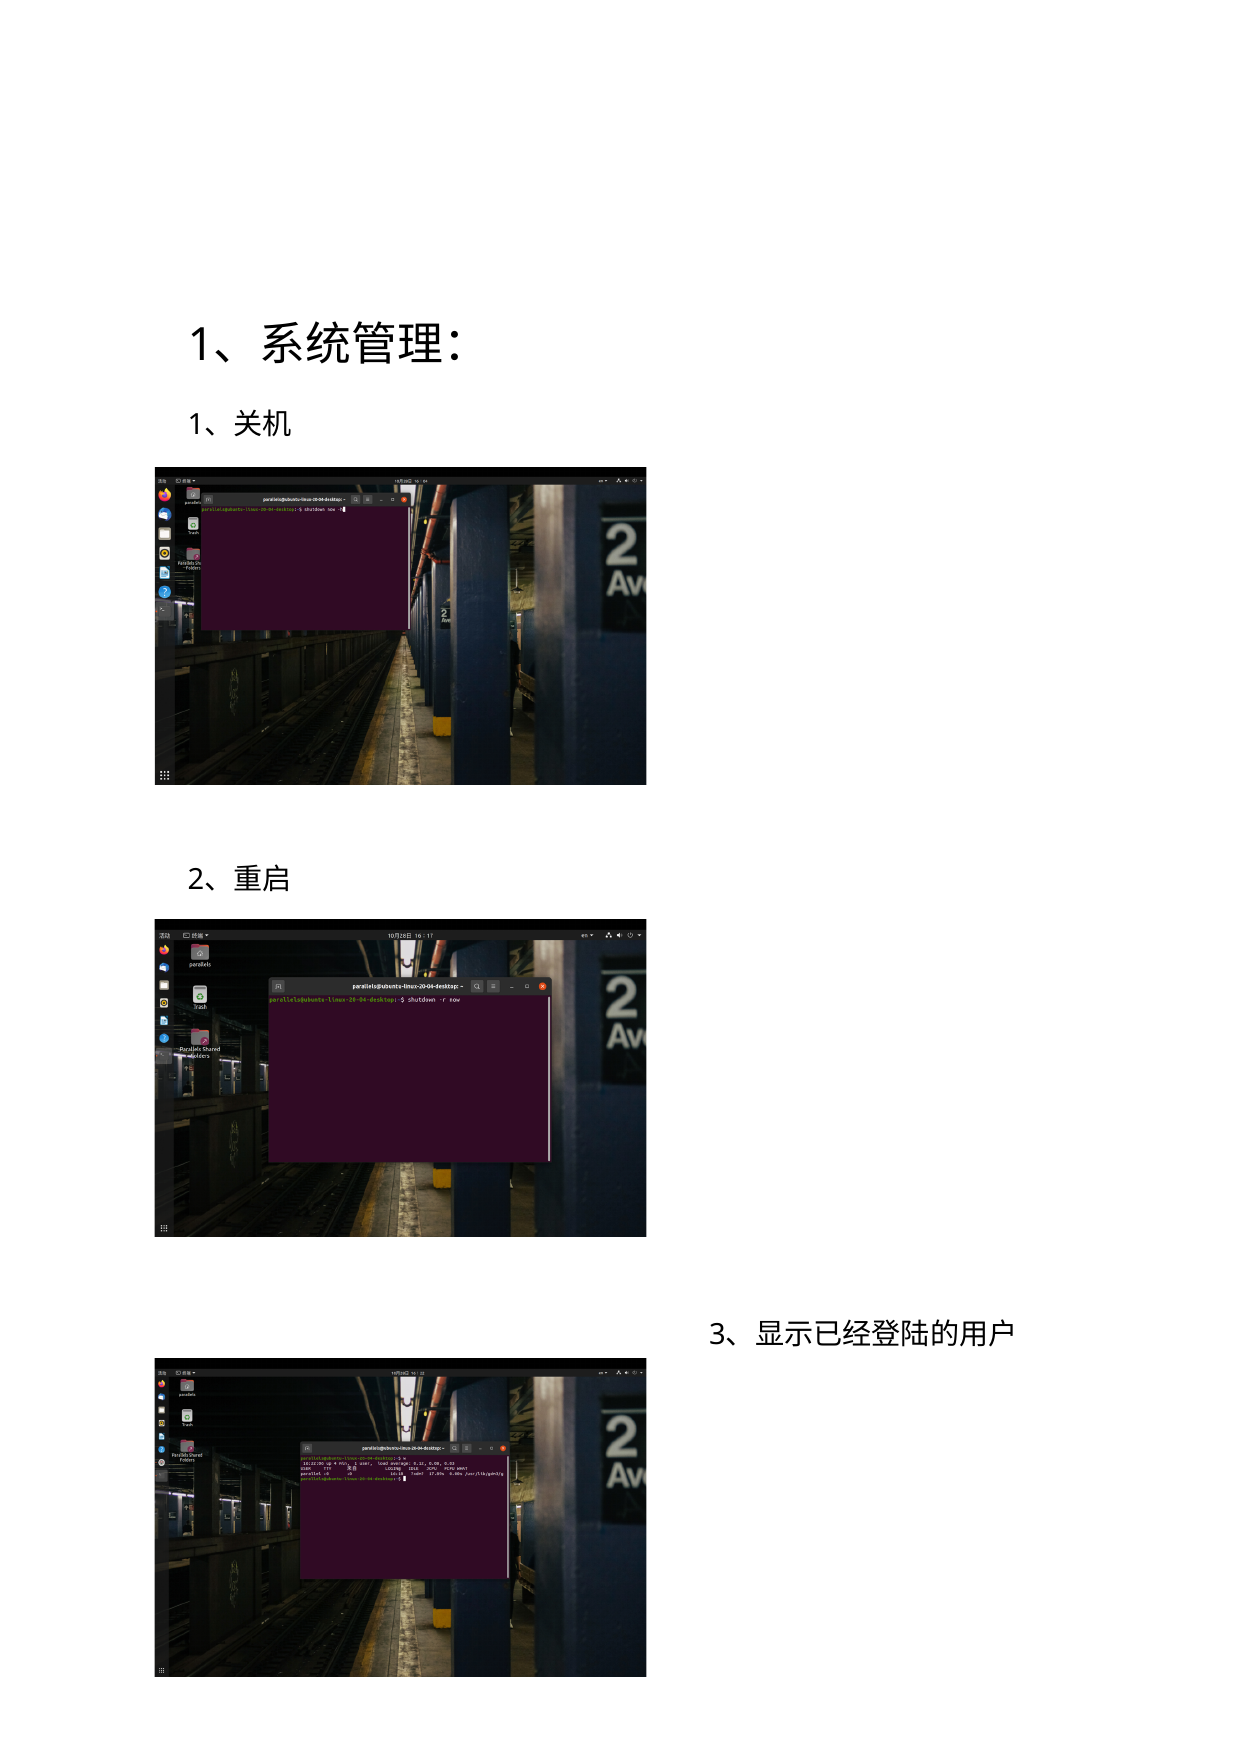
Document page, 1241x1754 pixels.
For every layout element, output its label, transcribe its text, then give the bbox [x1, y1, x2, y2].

picture [154, 919, 647, 1237]
list 关机 [187, 389, 1053, 454]
text 3、显示已经登陆的用户 [187, 1299, 1053, 1364]
picture [154, 467, 647, 785]
picture [154, 1358, 647, 1677]
text 1、系统管理： [187, 292, 1053, 389]
list 重启 [187, 844, 1053, 909]
